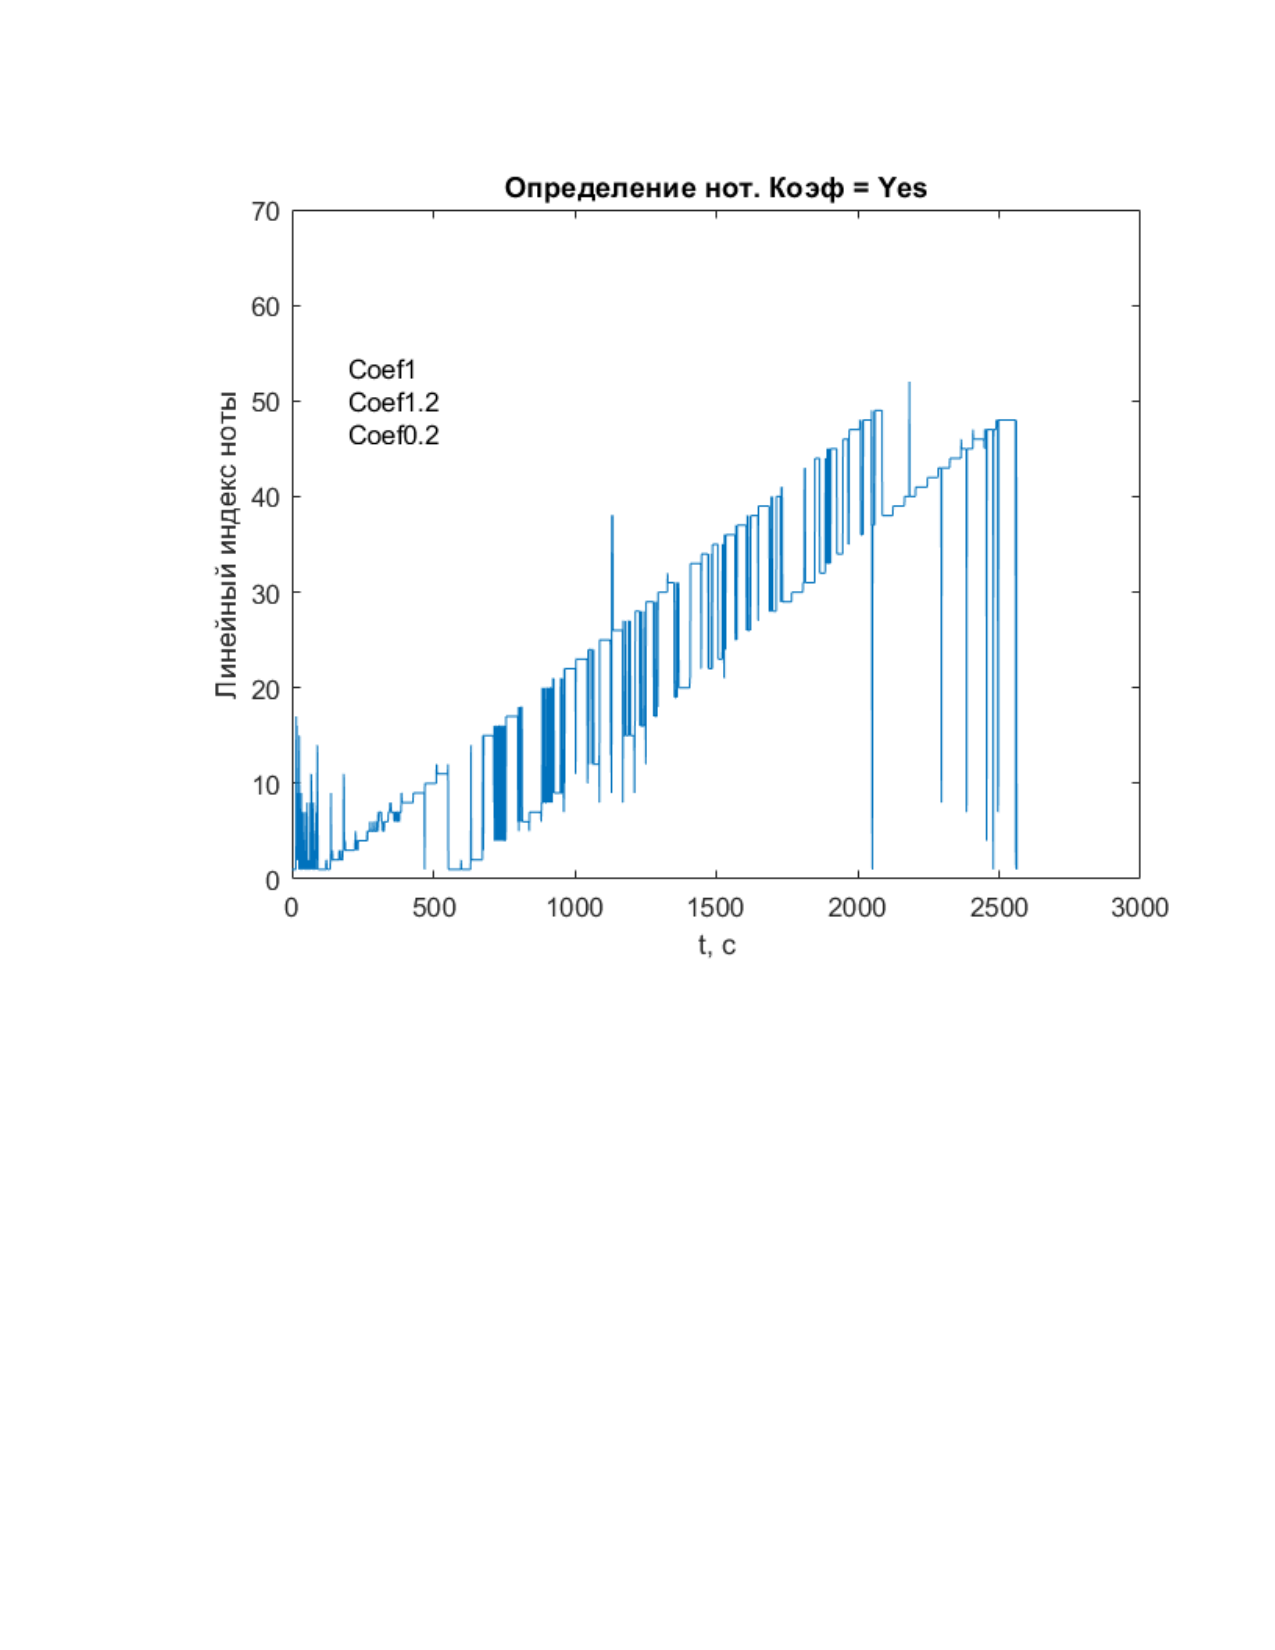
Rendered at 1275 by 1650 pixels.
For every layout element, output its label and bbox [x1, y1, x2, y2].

picture [150, 150, 1244, 970]
